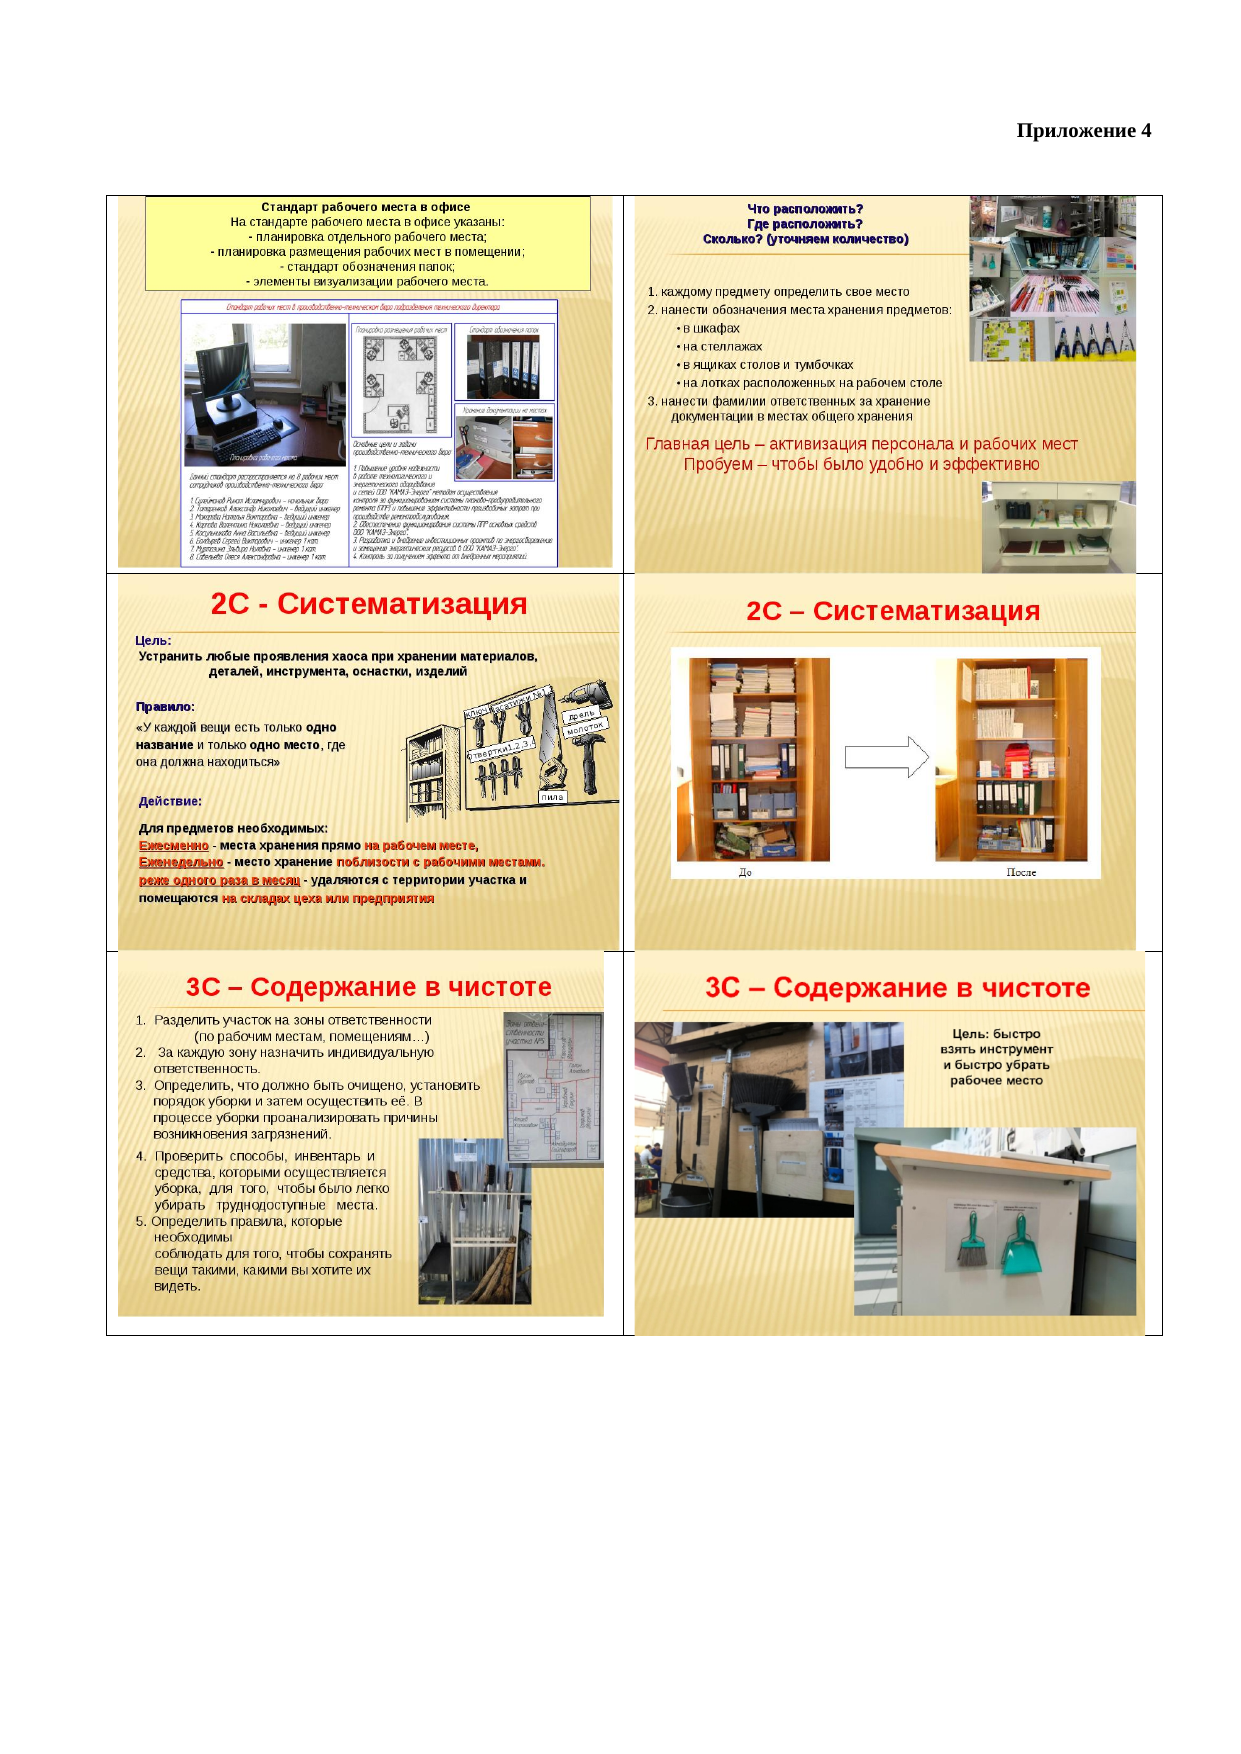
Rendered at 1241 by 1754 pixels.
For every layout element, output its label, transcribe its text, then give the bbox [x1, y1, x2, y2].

picture [118, 574, 620, 1317]
picture [634, 196, 1146, 1336]
table_cell [1146, 952, 1162, 1335]
table_header [107, 196, 623, 573]
table_cell [107, 574, 118, 951]
table_header [624, 196, 634, 573]
table_cell [1137, 574, 1162, 951]
picture [118, 196, 613, 568]
table_header [1137, 196, 1162, 573]
table_cell [624, 574, 634, 951]
table_cell [624, 952, 634, 1335]
table_cell [107, 952, 623, 1335]
text Приложение 4 [118, 118, 1152, 142]
